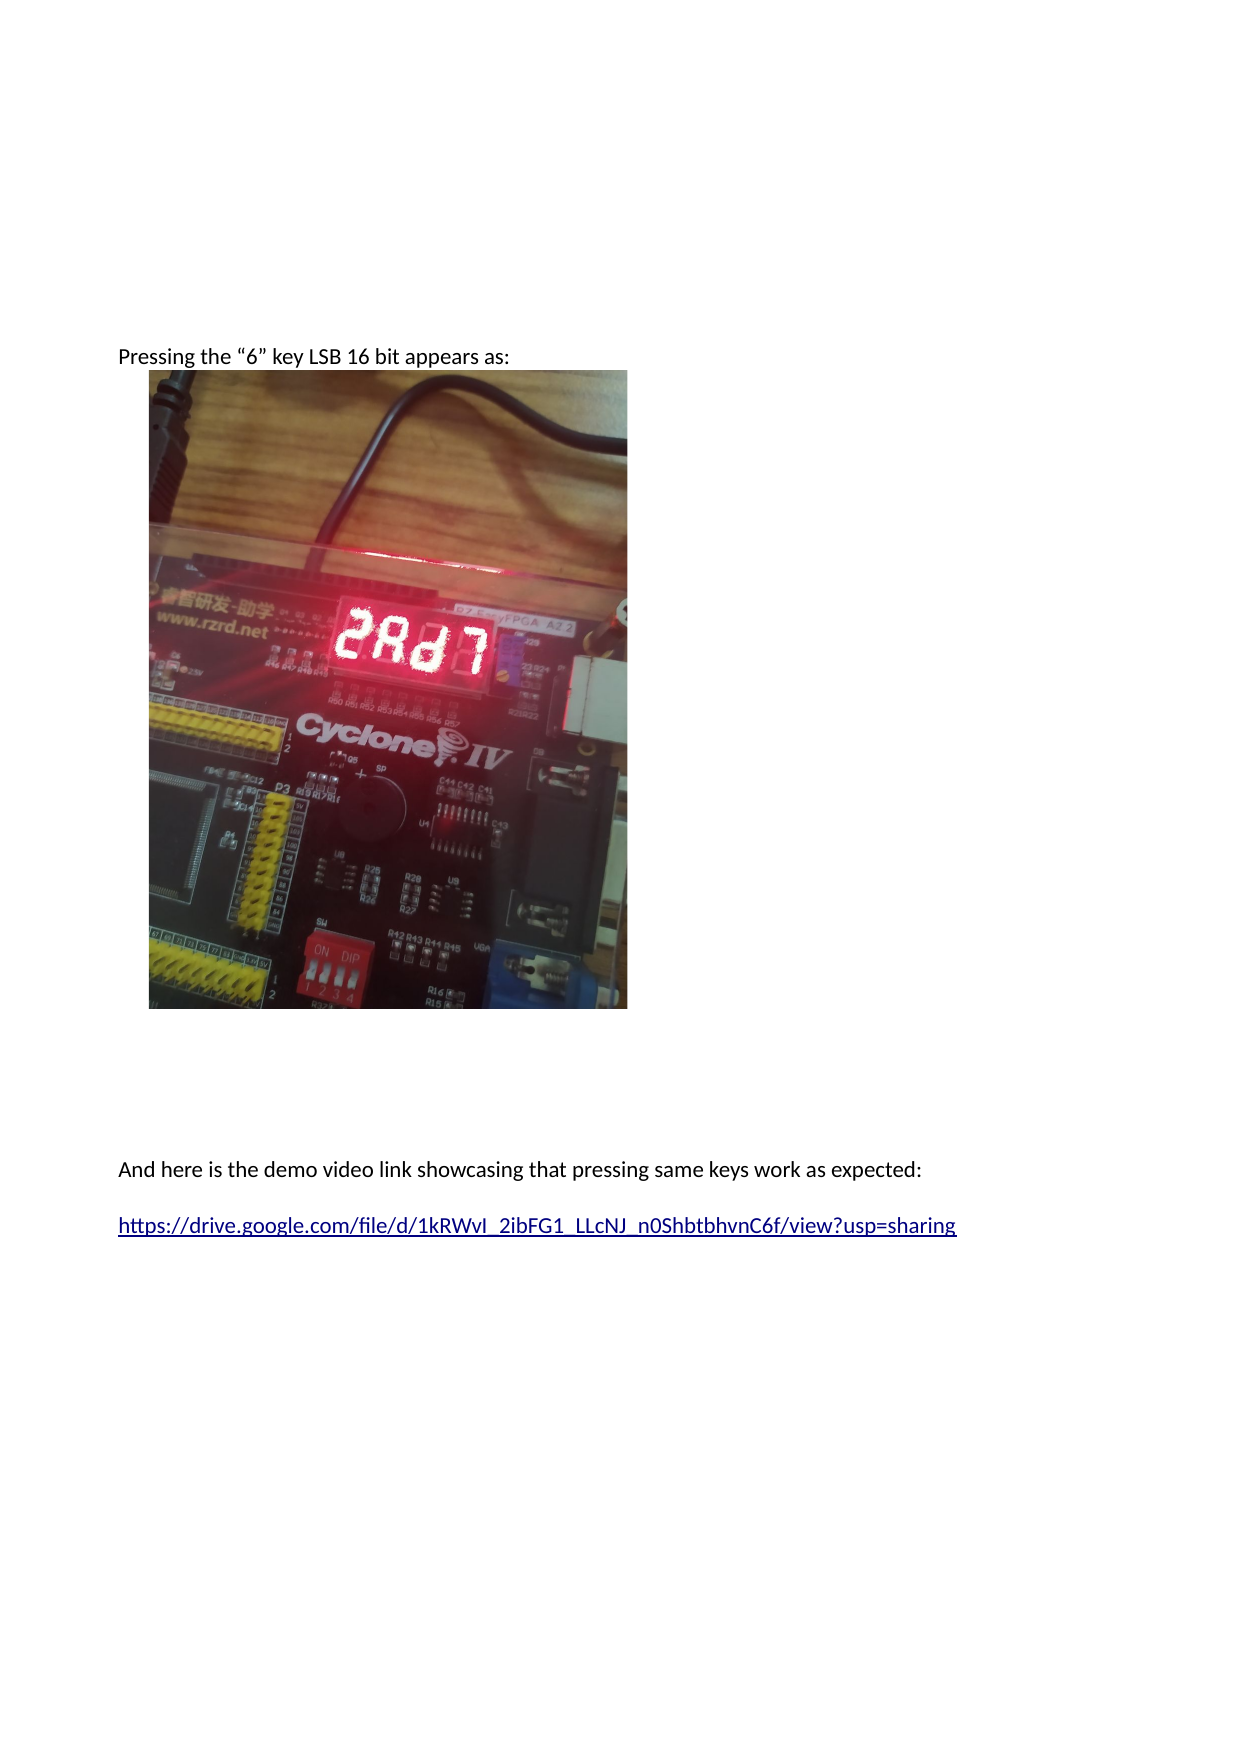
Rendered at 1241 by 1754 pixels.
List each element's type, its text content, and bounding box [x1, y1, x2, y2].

picture [148, 370, 628, 1009]
text https://drive.google.com/file/d/1kRWvI_2ibFG1_LLcNJ_n0ShbtbhvnC6f/view?usp=sharing [118, 1211, 1122, 1239]
text Pressing the “6” key LSB 16 bit appears as: [118, 342, 1122, 370]
text And here is the demo video link showcasing that pressing same keys work as expected: [118, 1155, 1122, 1183]
